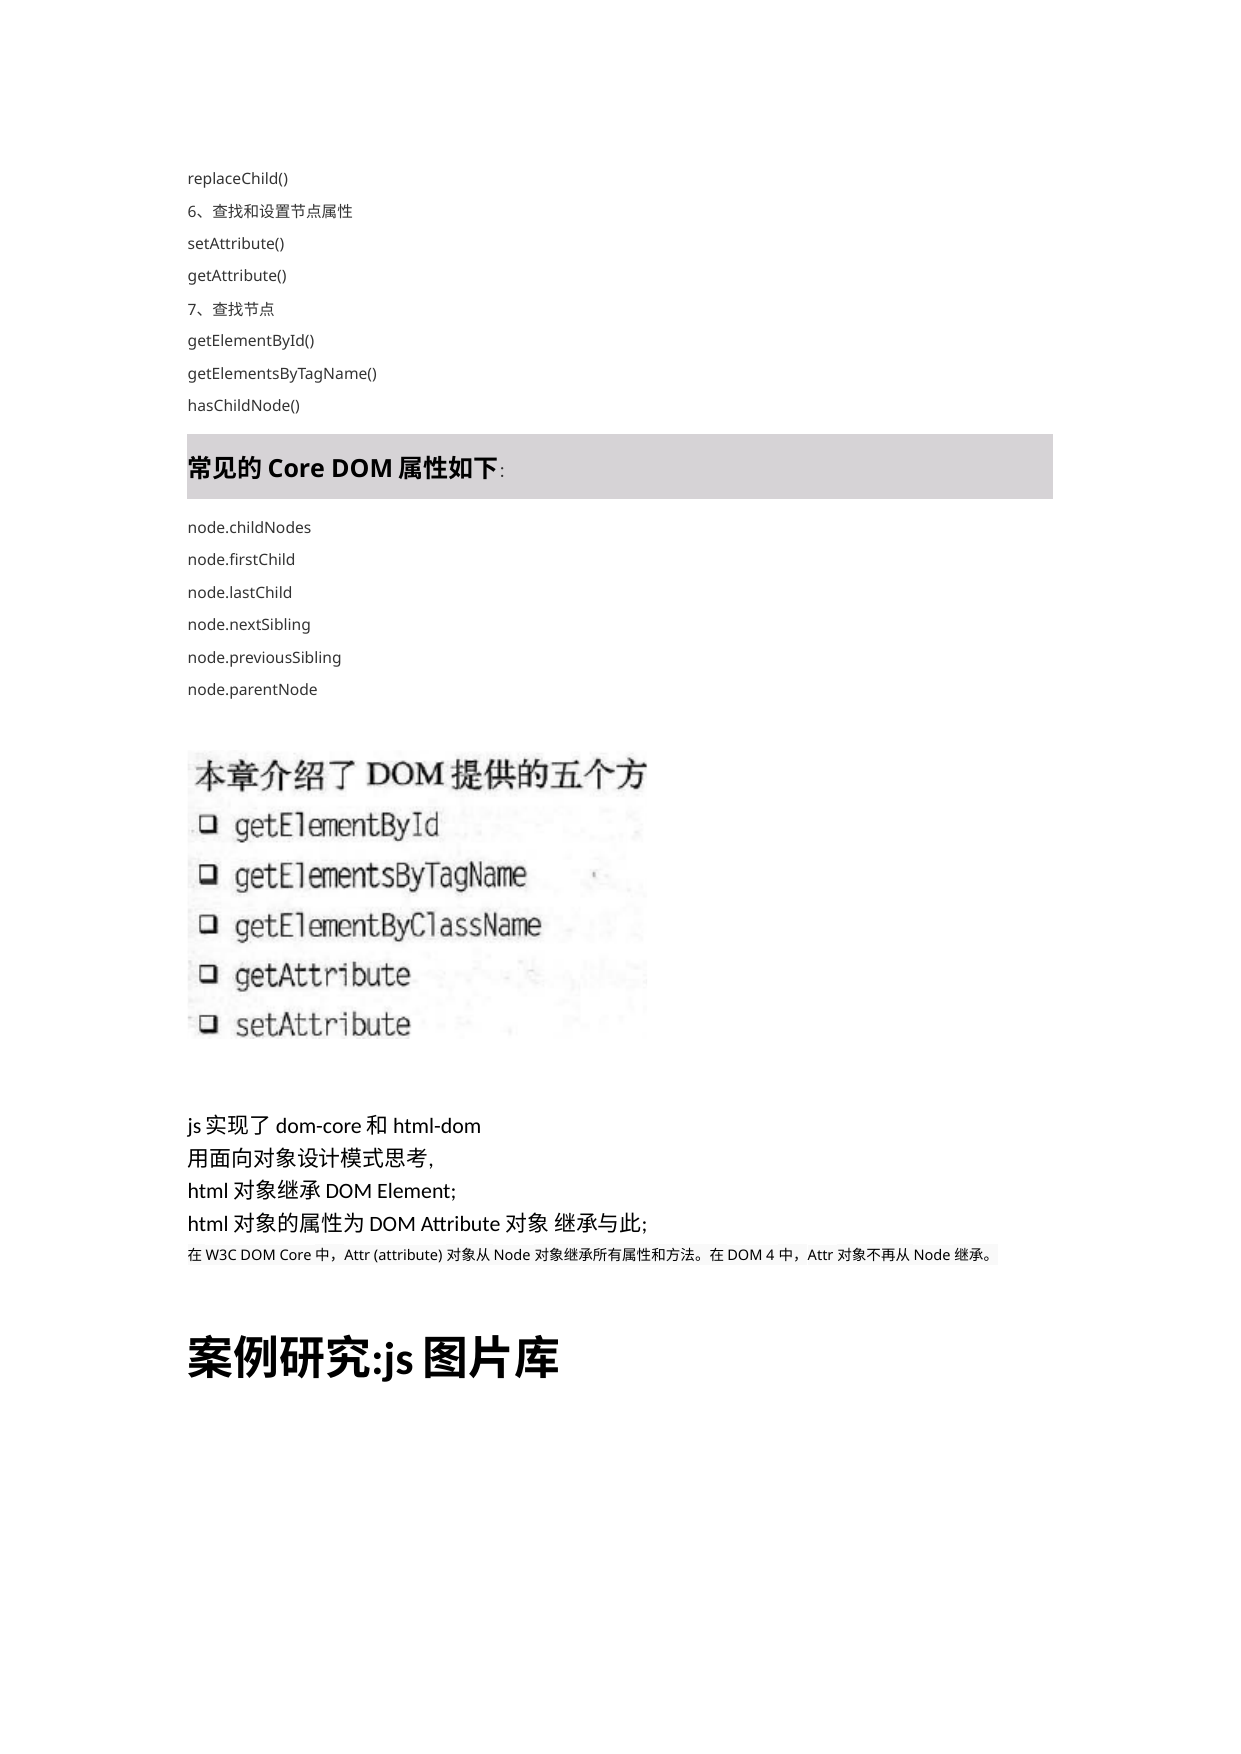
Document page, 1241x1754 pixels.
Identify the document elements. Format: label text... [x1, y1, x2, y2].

text html 对象继承DOM Element; [187, 1173, 1053, 1205]
text node.childNodes node.firstChild node.lastChild node.nextSibling node.previousSibling node.parentNode [187, 511, 1053, 706]
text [187, 162, 1053, 422]
picture [187, 750, 648, 1039]
text 常见的Core DOM属性如下： [187, 434, 1053, 499]
text 在 W3C DOM Core 中，Attr (attribute) 对象从 Node 对象继承所有属性和方法。在 DOM 4 中，Attr 对象不再从 Node 继承。 [187, 1238, 1053, 1270]
text html 对象的属性为DOM Attribute 对象 继承与此; [187, 1205, 1053, 1238]
text 用面向对象设计模式思考, [187, 1140, 1053, 1173]
text js实现了dom-core 和html-dom [187, 1108, 1053, 1140]
subtitle 案例研究:js图片库 [187, 1306, 1053, 1403]
